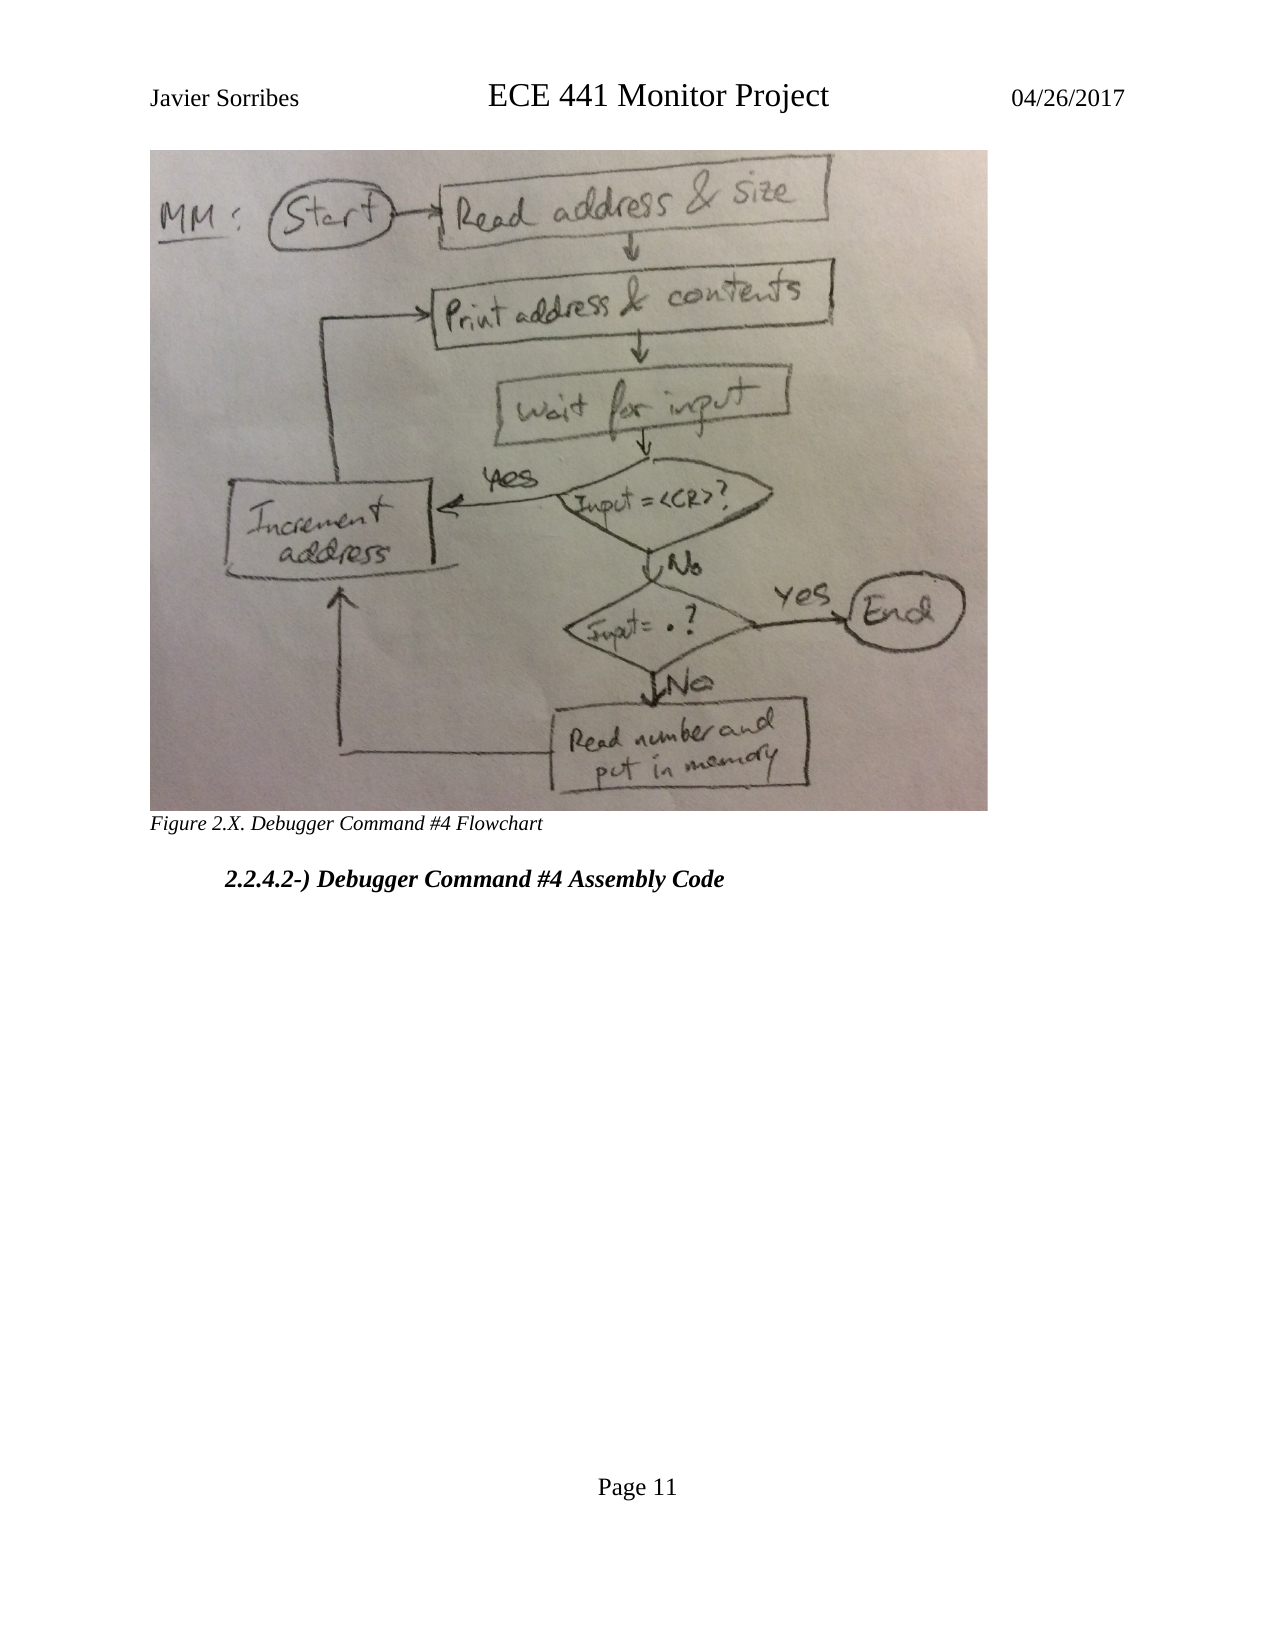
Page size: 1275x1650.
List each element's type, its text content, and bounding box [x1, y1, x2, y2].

text Figure 2.X. Debugger Command #4 Flowchart [150, 811, 1125, 835]
text 2.2.4.2-) Debugger Command #4 Assembly Code [150, 864, 1125, 892]
picture [150, 150, 988, 811]
